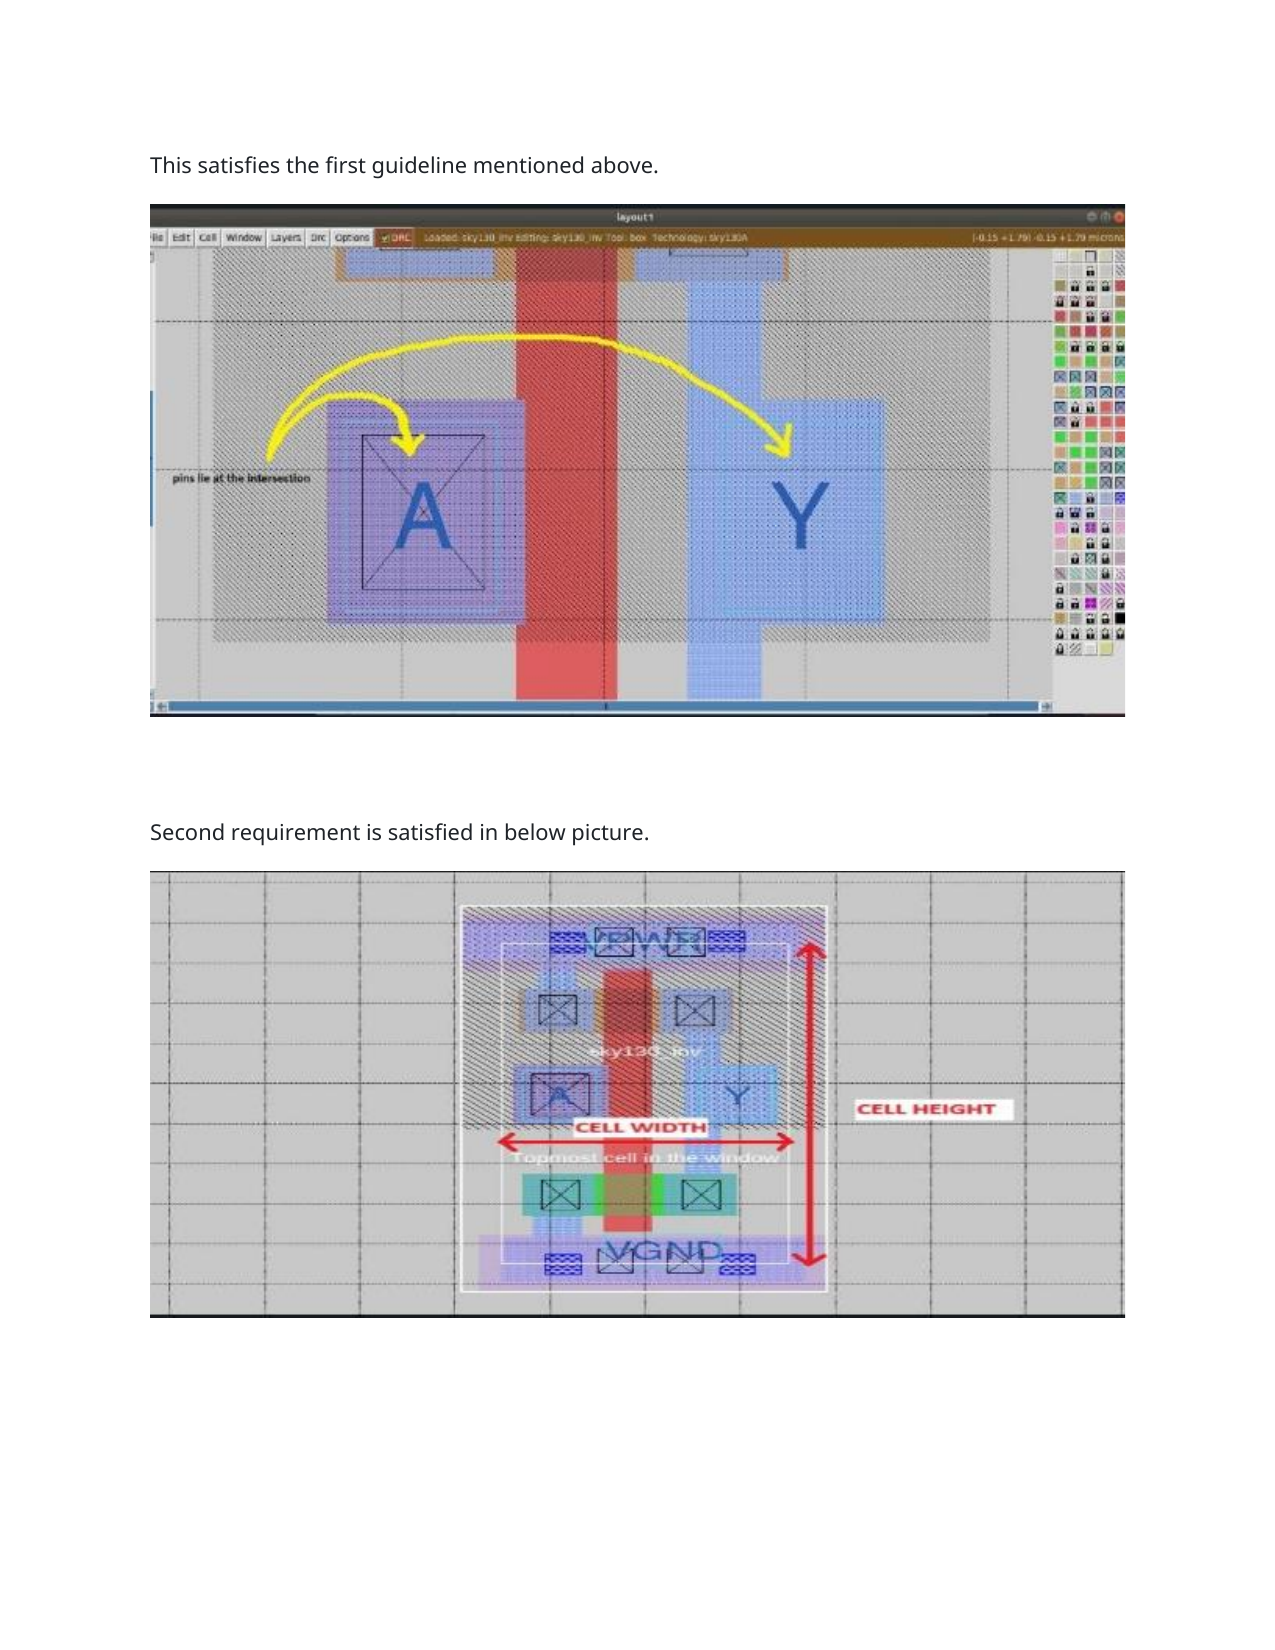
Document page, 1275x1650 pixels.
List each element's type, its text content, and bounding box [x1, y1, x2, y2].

picture [150, 204, 1125, 717]
text This satisfies the first guideline mentioned above. [150, 150, 1125, 180]
picture [150, 871, 1125, 1318]
text Second requirement is satisfied in below picture. [150, 817, 1125, 847]
